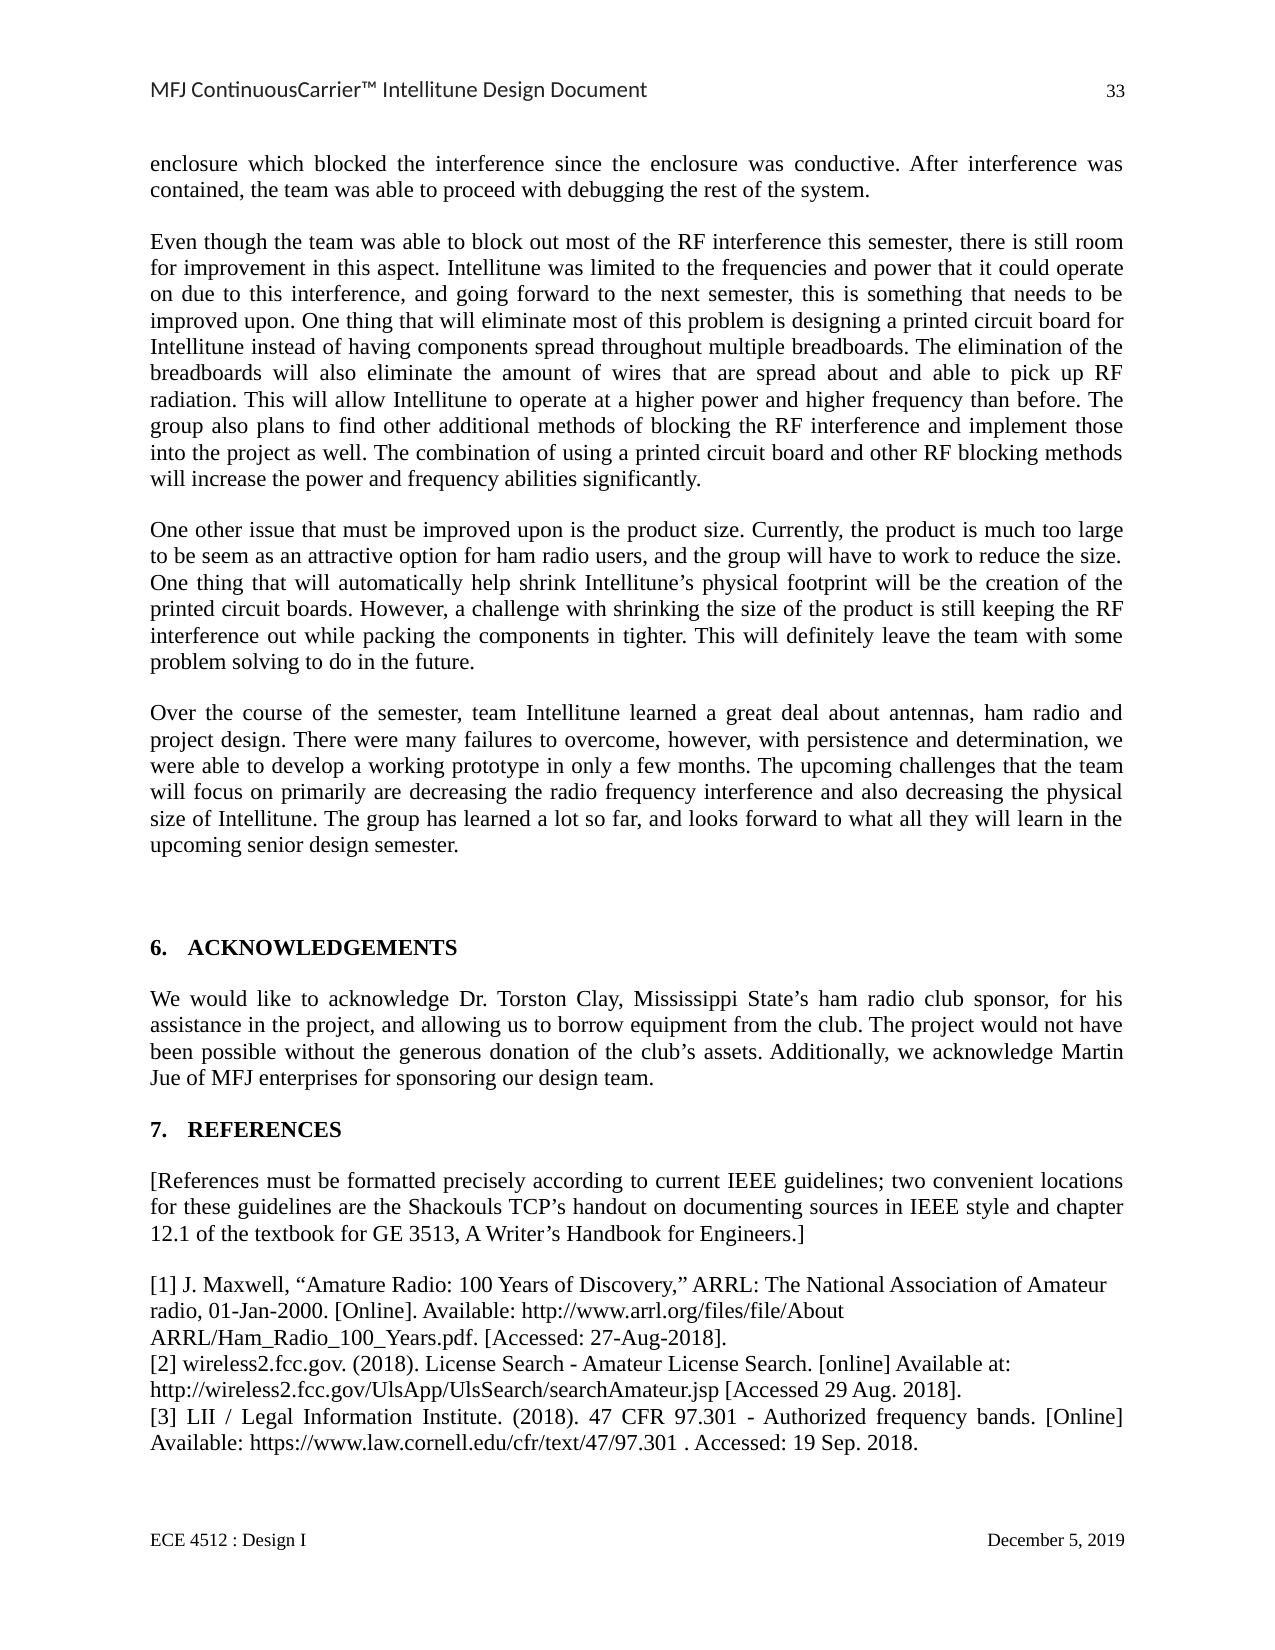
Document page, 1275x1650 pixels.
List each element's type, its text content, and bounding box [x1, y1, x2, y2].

subtitle References [150, 1116, 1125, 1142]
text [150, 150, 1125, 203]
text Over the course of the semester, team Intellitune learned a great deal about antennas, ham radio and project design. There were many failures to overcome, however, with persistence and determination, we were able to develop a working prototype in only a few months. The upcoming challenges that the team will focus on primarily are decreasing the radio frequency interference and also decreasing the physical size of Intellitune. The group has learned a lot so far, and looks forward to what all they will learn in the upcoming senior design semester. [150, 699, 1125, 857]
text One other issue that must be improved upon is the product size. Currently, the product is much too large to be seem as an attractive option for ham radio users, and the group will have to work to reduce the size. One thing that will automatically help shrink Intellitune’s physical footprint will be the creation of the printed circuit boards. However, a challenge with shrinking the size of the product is still keeping the RF interference out while packing the components in tighter. This will definitely leave the team with some problem solving to do in the future. [150, 516, 1125, 674]
text [2] wireless2.fcc.gov. (2018). License Search - Amateur License Search. [online] Available at: http://wireless2.fcc.gov/UlsApp/UlsSearch/searchAmateur.jsp [Accessed 29 Aug. 2018]. [150, 1350, 1125, 1403]
subtitle Acknowledgements [150, 934, 1125, 960]
text [References must be formatted precisely according to current IEEE guidelines; two convenient locations for these guidelines are the Shackouls TCP’s handout on documenting sources in IEEE style and chapter 12.1 of the textbook for GE 3513, A Writer’s Handbook for Engineers.] [150, 1167, 1125, 1246]
text [3] LII / Legal Information Institute. (2018). 47 CFR 97.301 - Authorized frequency bands. [Online] Available: https://www.law.cornell.edu/cfr/text/47/97.301 . Accessed: 19 Sep. 2018. [150, 1403, 1125, 1456]
text Even though the team was able to block out most of the RF interference this semester, there is still room for improvement in this aspect. Intellitune was limited to the frequencies and power that it could operate on due to this interference, and going forward to the next semester, this is something that needs to be improved upon. One thing that will eliminate most of this problem is designing a printed circuit board for Intellitune instead of having components spread throughout multiple breadboards. The elimination of the breadboards will also eliminate the amount of wires that are spread about and able to pick up RF radiation. This will allow Intellitune to operate at a higher power and higher frequency than before. The group also plans to find other additional methods of blocking the RF interference and implement those into the project as well. The combination of using a printed circuit board and other RF blocking methods will increase the power and frequency abilities significantly. [150, 228, 1125, 491]
text We would like to acknowledge Dr. Torston Clay, Mississippi State’s ham radio club sponsor, for his assistance in the project, and allowing us to borrow equipment from the club. The project would not have been possible without the generous donation of the club’s assets. Additionally, we acknowledge Martin Jue of MFJ enterprises for sponsoring our design team. [150, 985, 1125, 1091]
text [1] J. Maxwell, “Amature Radio: 100 Years of Discovery,” ARRL: The National Association of Amateur radio, 01-Jan-2000. [Online]. Available: http://www.arrl.org/files/file/About ARRL/Ham_Radio_100_Years.pdf. [Accessed: 27-Aug-2018]. [150, 1271, 1125, 1350]
